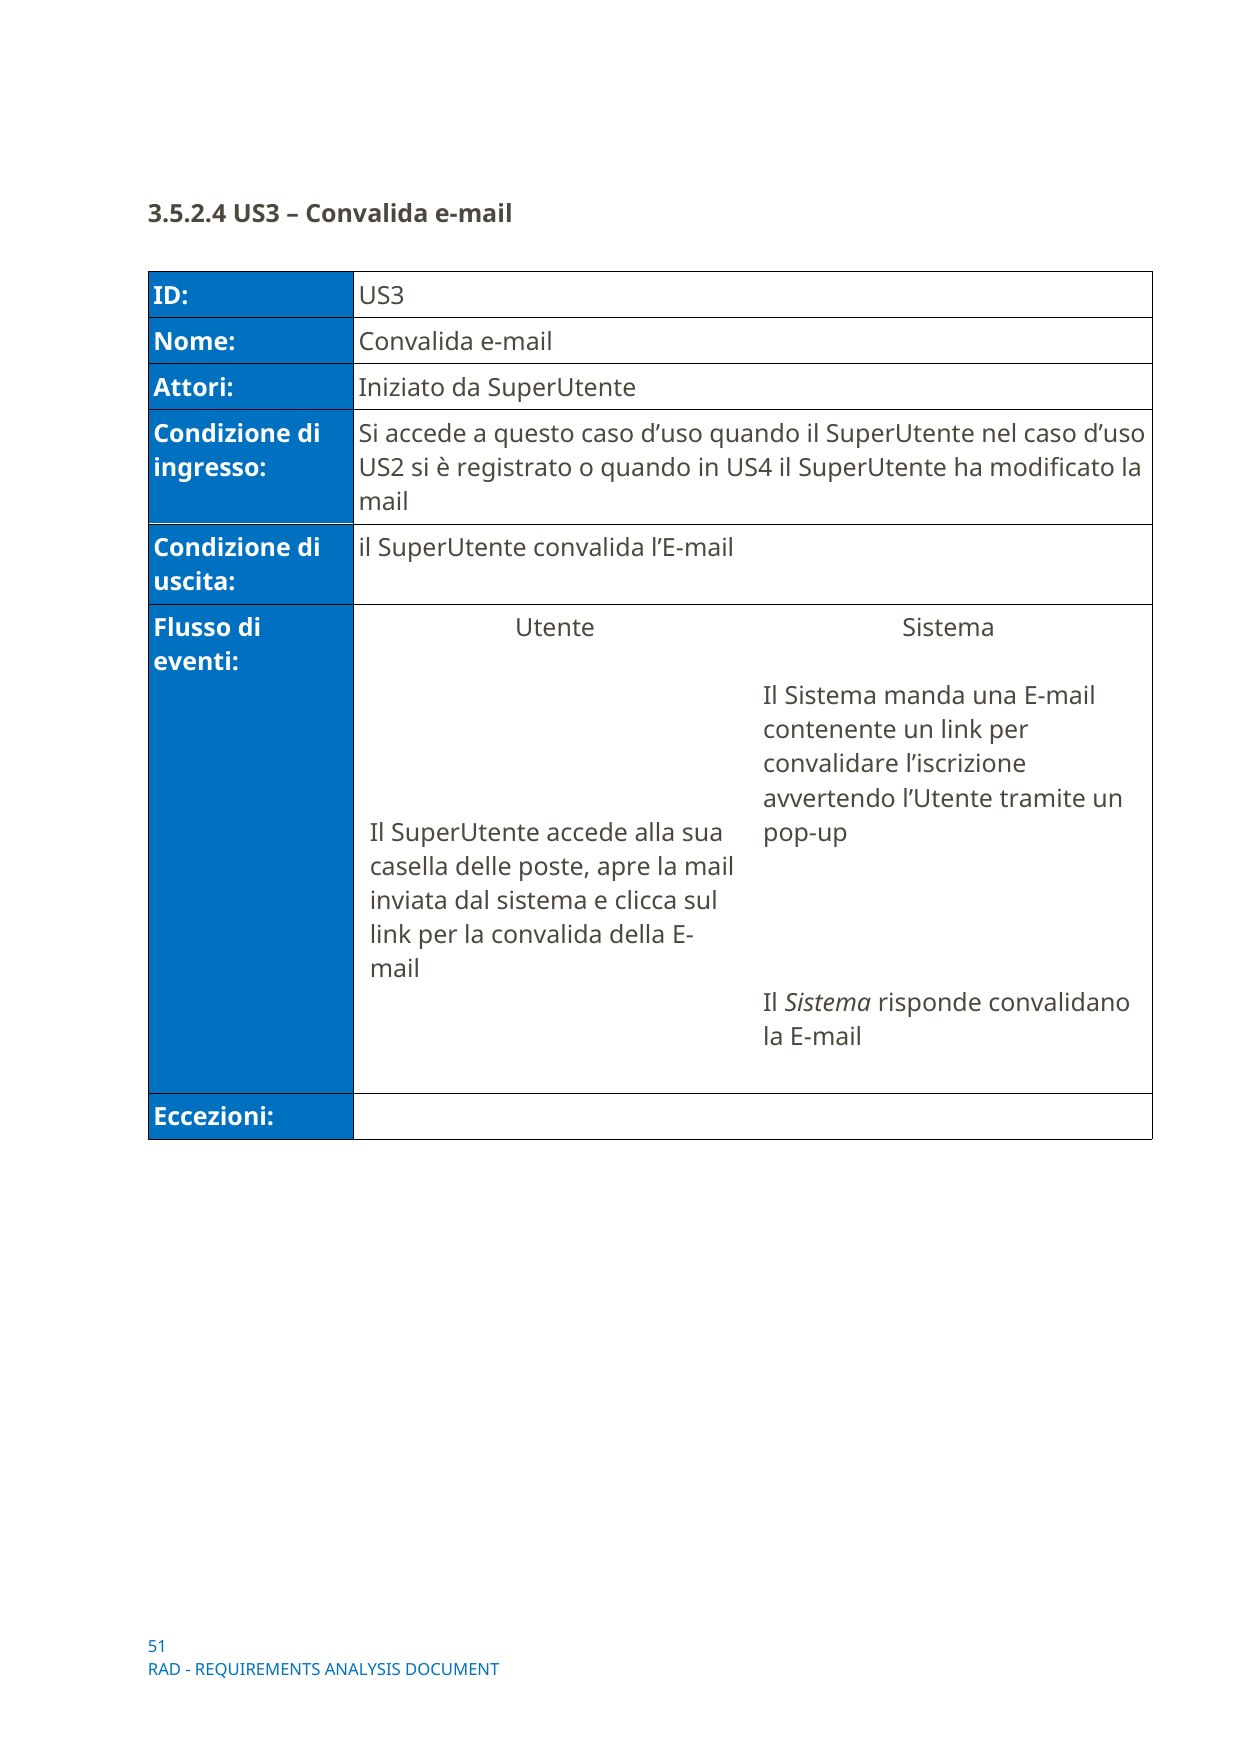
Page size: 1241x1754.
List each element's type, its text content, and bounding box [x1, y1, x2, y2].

table_cell Condizione di ingresso: [149, 410, 353, 523]
text 3.5.2.4 US3 – Convalida e-mail [148, 195, 1092, 229]
table_cell Flusso di eventi: [149, 605, 353, 1093]
table_cell [354, 1094, 1152, 1139]
table_header ID: [149, 272, 353, 317]
table_cell Convalida e-mail [354, 318, 1152, 363]
table_cell Attori: [149, 364, 353, 409]
table_cell [354, 605, 1152, 1093]
table_cell Iniziato da SuperUtente [354, 364, 1152, 409]
table_cell Condizione di uscita: [149, 525, 353, 604]
table_cell il SuperUtente convalida l’E-mail [354, 525, 1152, 604]
table_cell Nome: [149, 318, 353, 363]
table_cell Eccezioni: [149, 1094, 353, 1139]
table_cell Si accede a questo caso d’uso quando il SuperUtente nel caso d’uso US2 si è registrato o quando in US4 il SuperUtente ha modificato la mail [354, 410, 1152, 523]
table_header US3 [354, 272, 1152, 317]
